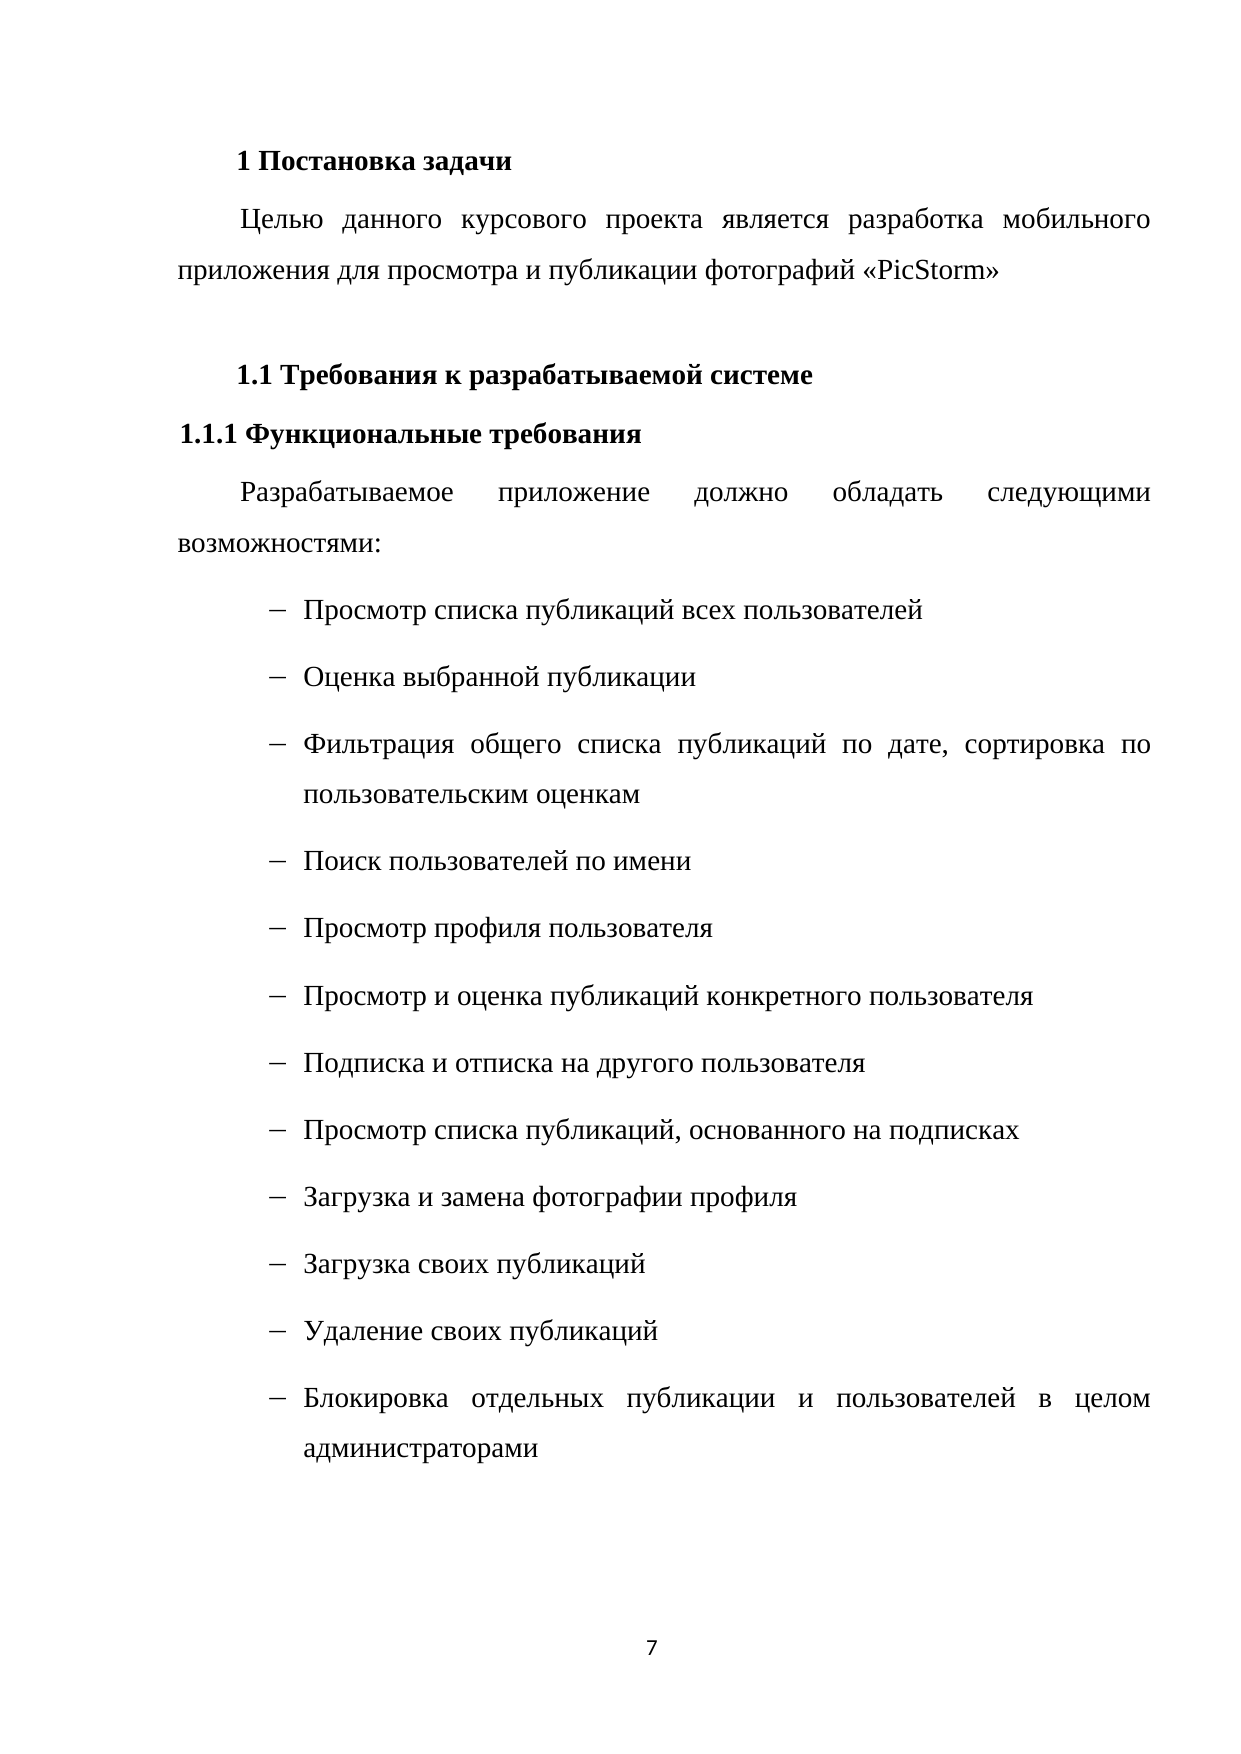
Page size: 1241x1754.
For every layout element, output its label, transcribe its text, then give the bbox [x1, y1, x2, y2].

text Оценка выбранной публикации [266, 659, 1152, 693]
text Удаление своих публикаций [266, 1313, 1152, 1347]
text Подписка и отписка на другого пользователя [266, 1045, 1152, 1078]
text Загрузка и замена фотографии профиля [266, 1179, 1152, 1212]
text Постановка задачи [236, 143, 1152, 177]
text Загрузка своих публикаций [266, 1246, 1152, 1279]
text Просмотр списка публикаций всех пользователей [266, 592, 1152, 626]
text Разрабатываемое приложение должно обладать следующими возможностями: [177, 474, 1152, 558]
text Просмотр профиля пользователя [266, 911, 1152, 944]
text Требования к разрабатываемой системе [236, 357, 1152, 391]
text Функциональные требования [179, 416, 1152, 449]
text Фильтрация общего списка публикаций по дате, сортировка по пользовательским оценкам [266, 726, 1152, 810]
text Просмотр списка публикаций, основанного на подписках [266, 1112, 1152, 1145]
text Блокировка отдельных публикации и пользователей в целом администраторами [266, 1380, 1152, 1464]
text Просмотр и оценка публикаций конкретного пользователя [266, 978, 1152, 1011]
text Целью данного курсового проекта является разработка мобильного приложения для просмотра и публикации фотографий «PicStorm» [177, 202, 1152, 286]
text Поиск пользователей по имени [266, 843, 1152, 877]
